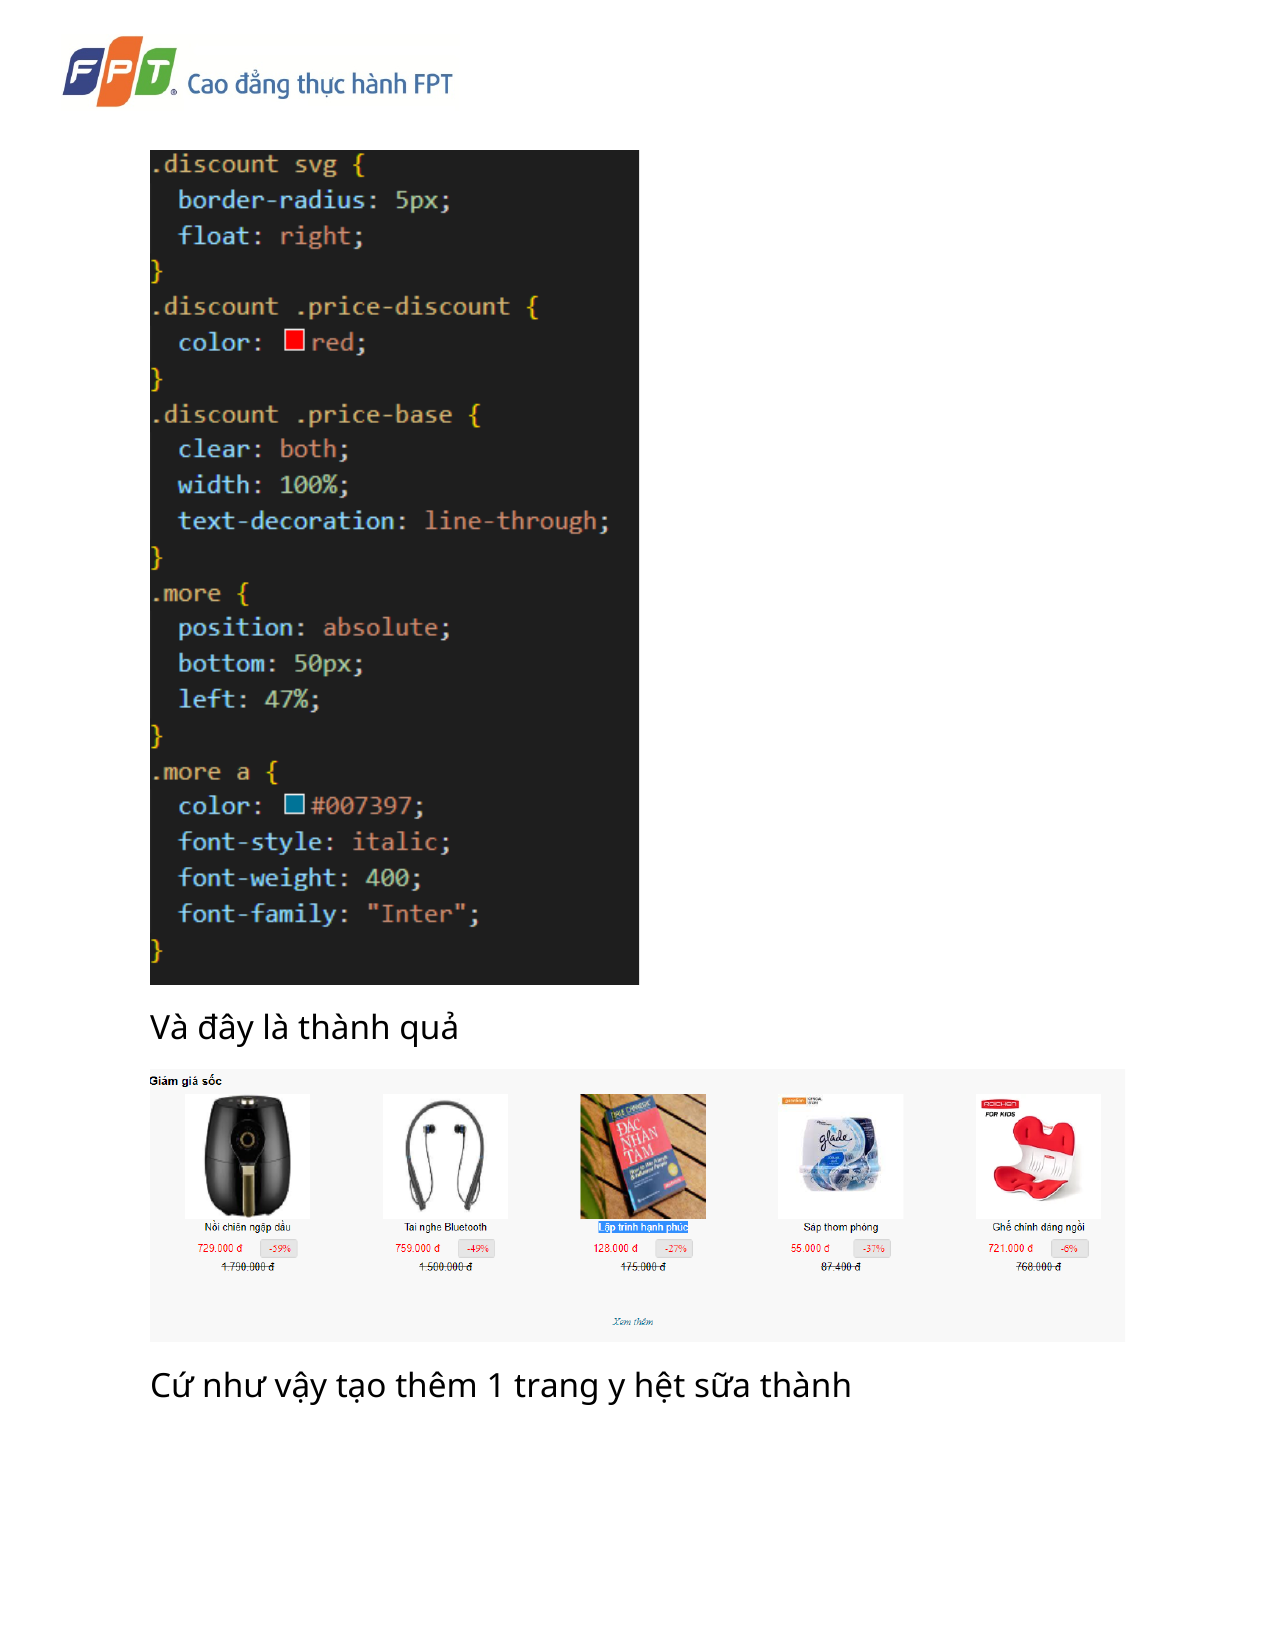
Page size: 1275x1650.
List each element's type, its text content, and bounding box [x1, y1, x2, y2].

text Cứ như vậy tạo thêm 1 trang y hệt sữa thành [150, 1361, 1125, 1407]
picture [150, 1069, 1125, 1342]
text Và đây là thành quả [150, 1004, 1125, 1049]
picture [61, 34, 460, 111]
picture [150, 150, 640, 985]
